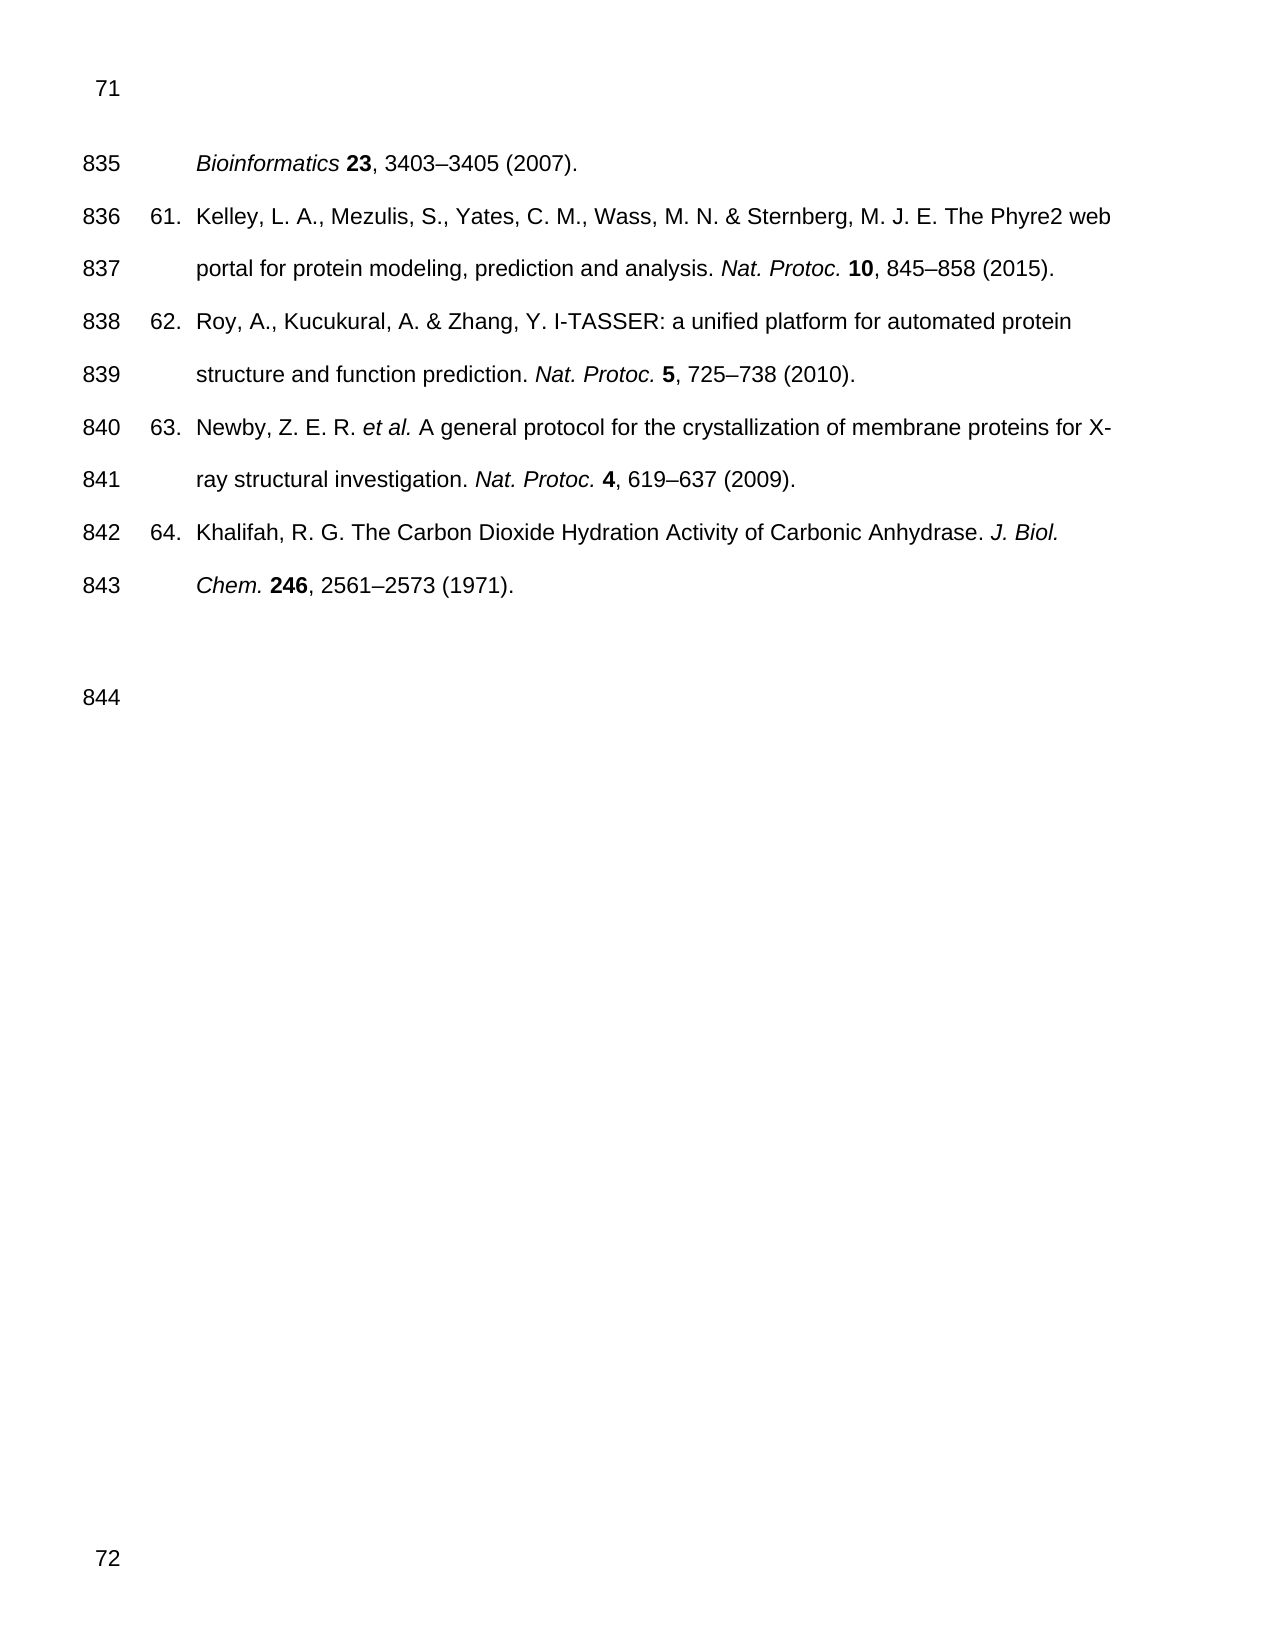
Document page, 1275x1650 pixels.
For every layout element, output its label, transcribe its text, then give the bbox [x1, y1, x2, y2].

text 64. Khalifah, R. G. The Carbon Dioxide Hydration Activity of Carbonic Anhydrase. J. Biol. Chem. 246, 2561–2573 (1971). [150, 519, 1125, 598]
text 61. Kelley, L. A., Mezulis, S., Yates, C. M., Wass, M. N. & Sternberg, M. J. E. The Phyre2 web portal for protein modeling, prediction and analysis. Nat. Protoc. 10, 845–858 (2015). [150, 203, 1125, 282]
text 63. Newby, Z. E. R. et al. A general protocol for the crystallization of membrane proteins for X-ray structural investigation. Nat. Protoc. 4, 619–637 (2009). [150, 413, 1125, 493]
text 62. Roy, A., Kucukural, A. & Zhang, Y. I-TASSER: a unified platform for automated protein structure and function prediction. Nat. Protoc. 5, 725–738 (2010). [150, 308, 1125, 387]
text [150, 150, 1125, 176]
